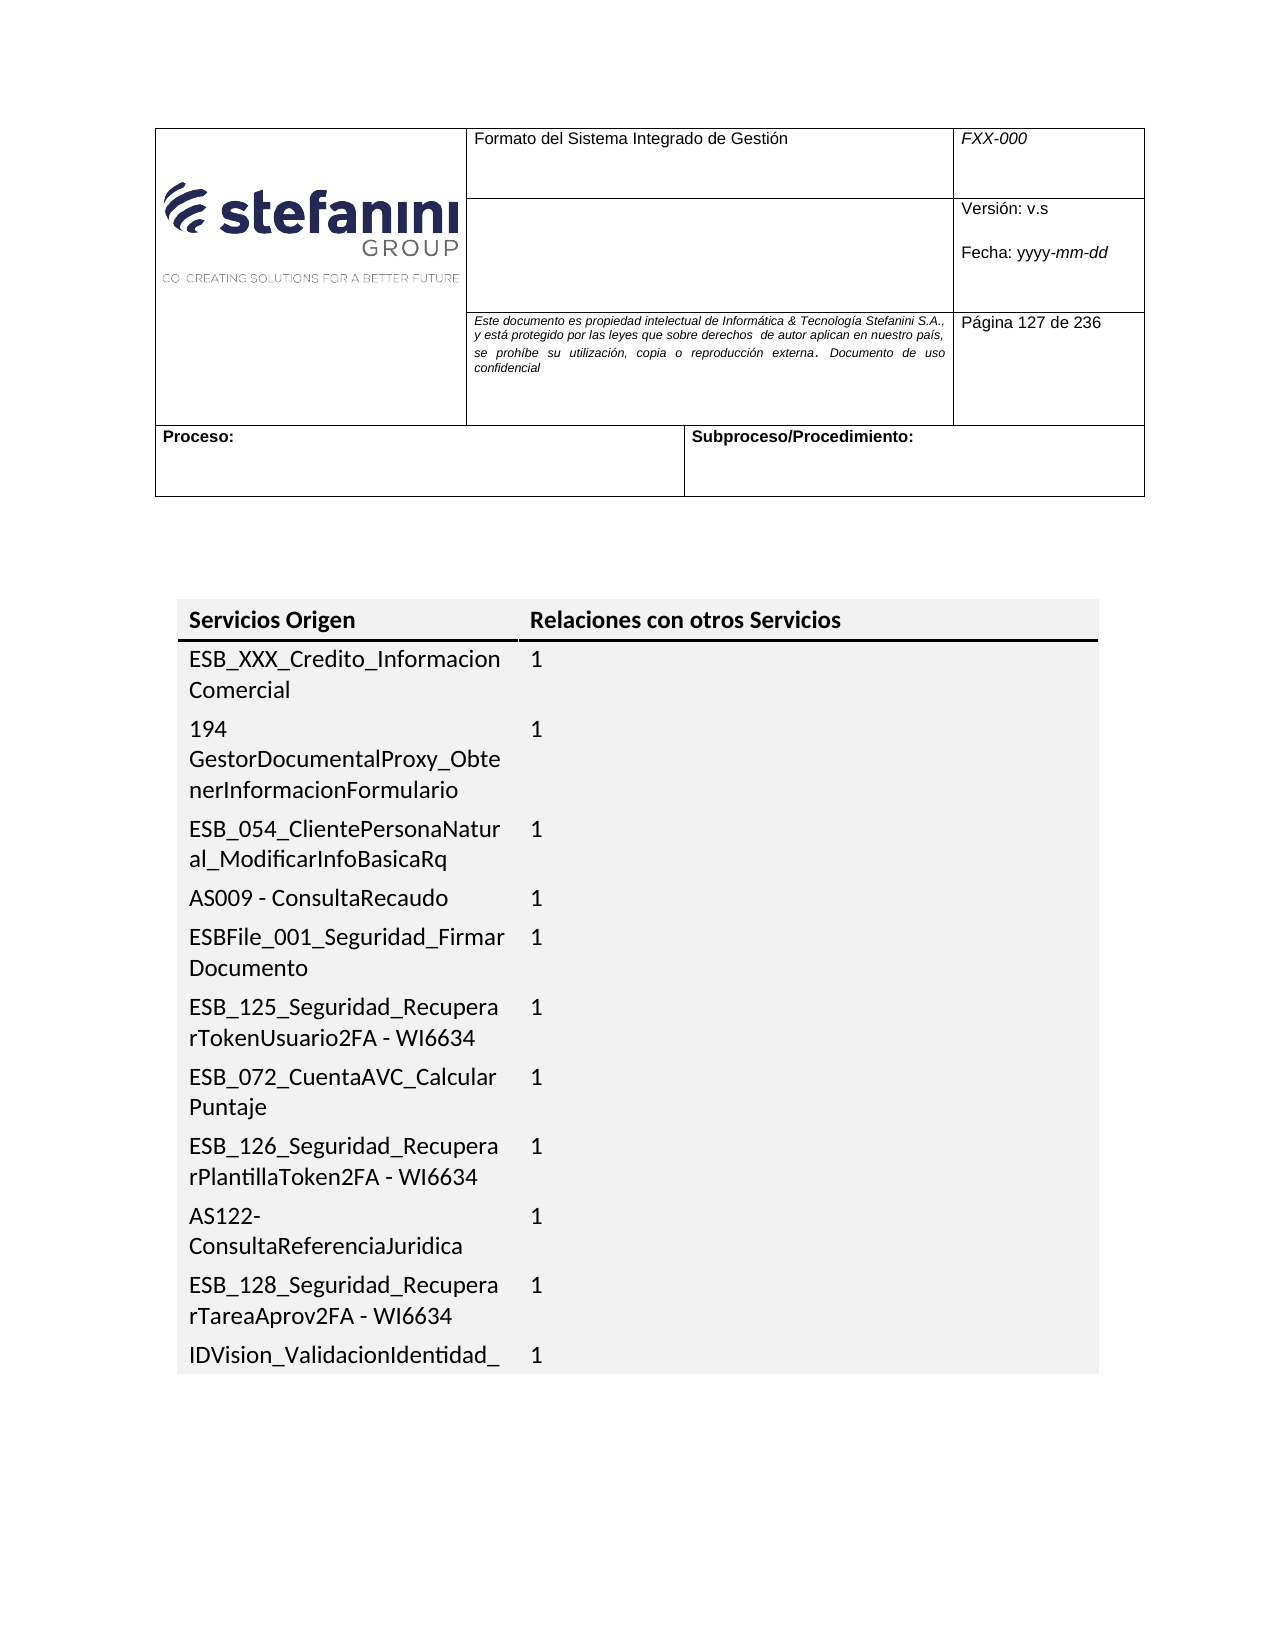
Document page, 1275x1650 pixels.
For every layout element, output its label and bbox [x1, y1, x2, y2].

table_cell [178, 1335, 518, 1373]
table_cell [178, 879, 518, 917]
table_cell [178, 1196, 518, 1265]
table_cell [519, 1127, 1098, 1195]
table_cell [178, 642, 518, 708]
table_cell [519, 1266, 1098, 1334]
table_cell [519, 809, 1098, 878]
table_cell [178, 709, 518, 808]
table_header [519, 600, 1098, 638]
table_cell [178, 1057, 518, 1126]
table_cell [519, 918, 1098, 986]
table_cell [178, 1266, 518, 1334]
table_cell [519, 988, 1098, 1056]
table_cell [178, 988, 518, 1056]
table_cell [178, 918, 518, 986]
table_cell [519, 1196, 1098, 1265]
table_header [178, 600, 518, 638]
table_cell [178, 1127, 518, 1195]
picture [162, 182, 460, 286]
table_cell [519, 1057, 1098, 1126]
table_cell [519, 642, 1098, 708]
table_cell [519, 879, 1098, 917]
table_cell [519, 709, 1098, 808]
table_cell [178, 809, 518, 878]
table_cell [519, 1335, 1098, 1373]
